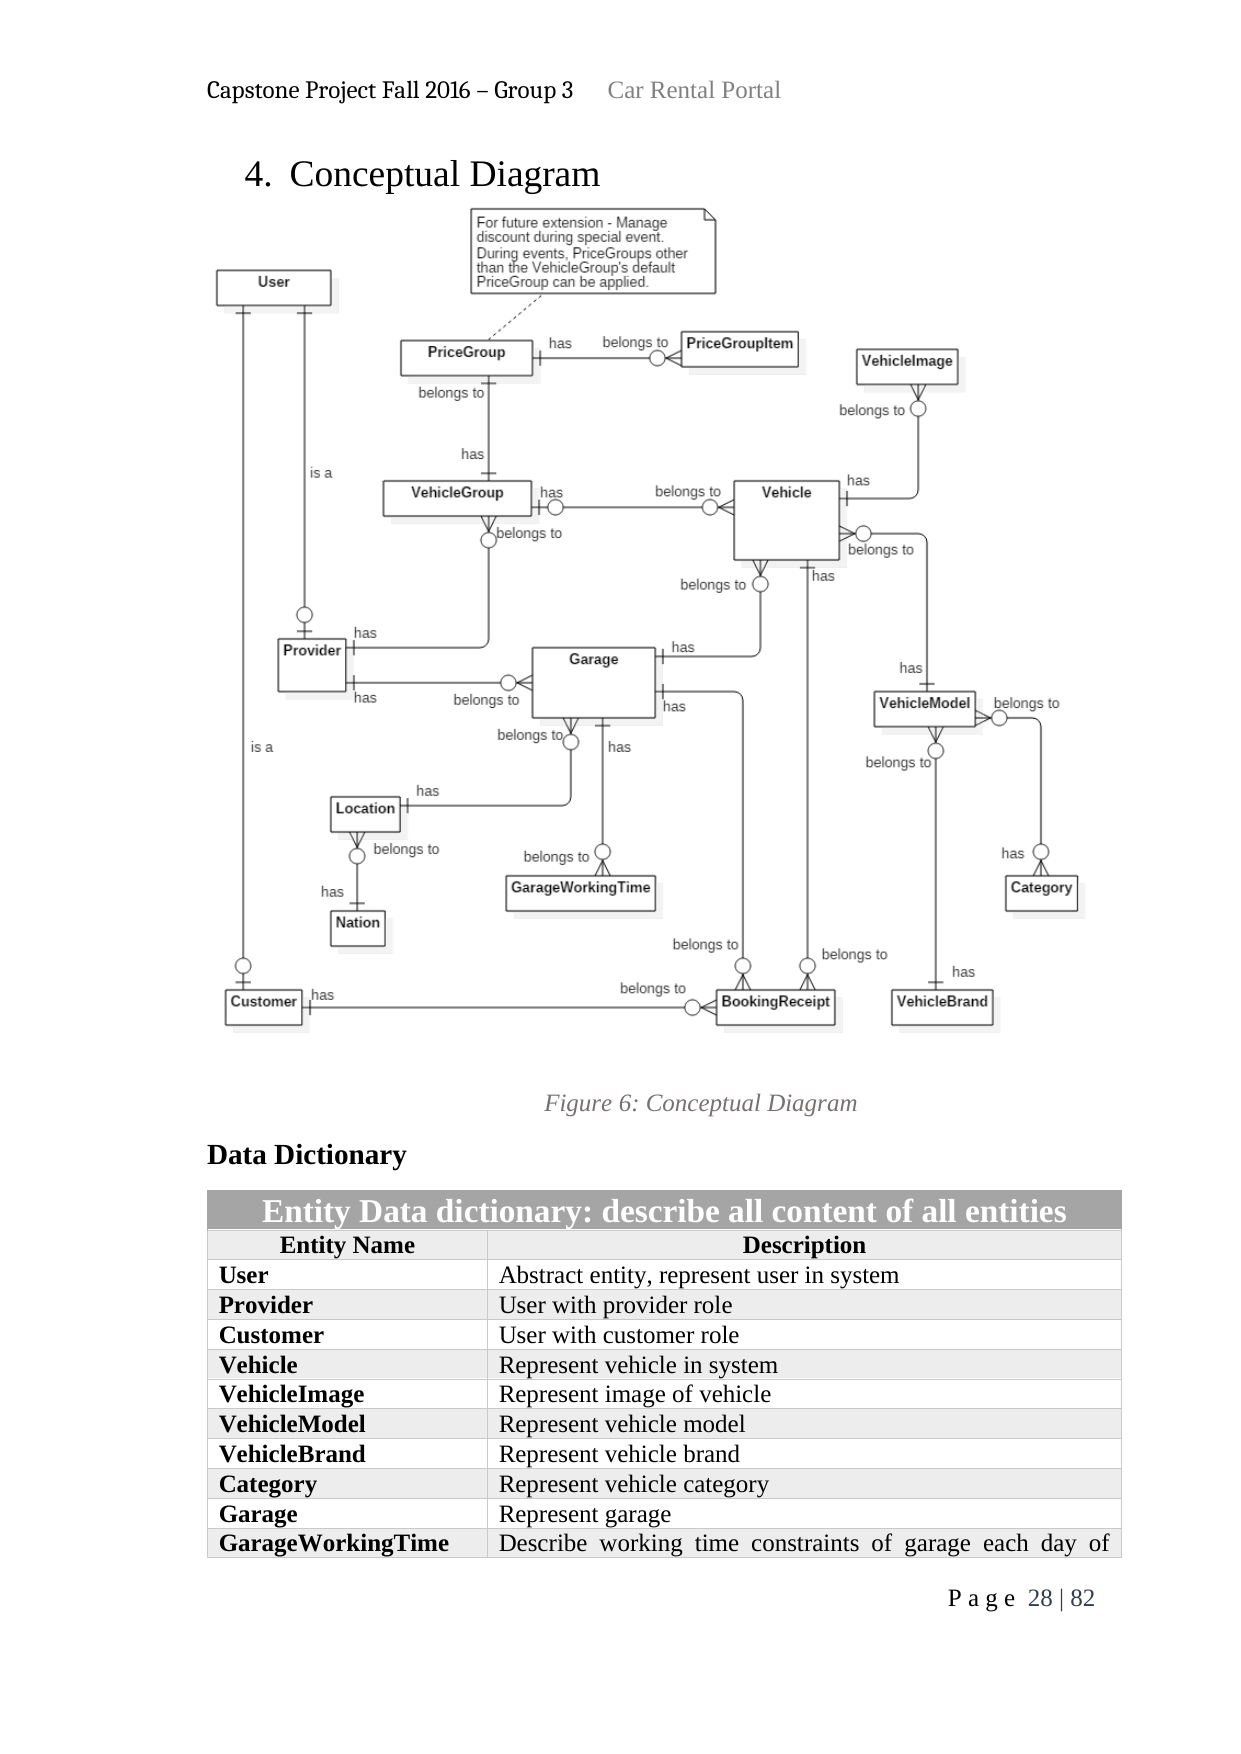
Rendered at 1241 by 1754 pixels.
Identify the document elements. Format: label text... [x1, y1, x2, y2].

table_cell Entity Name [208, 1231, 487, 1259]
table_cell Vehicle [208, 1350, 487, 1378]
table_cell User with customer role [488, 1320, 1121, 1349]
table_cell VehicleImage [208, 1380, 487, 1408]
table_cell VehicleBrand [208, 1439, 487, 1468]
table_cell Abstract entity, represent user in system [488, 1260, 1121, 1289]
table_cell User [208, 1260, 487, 1289]
table_cell Category [208, 1469, 487, 1498]
table_cell User with provider role [488, 1290, 1121, 1319]
table_cell Represent vehicle model [488, 1409, 1121, 1438]
table_cell Provider [208, 1290, 487, 1319]
text Data Dictionary [207, 1137, 1122, 1171]
table_cell Description [488, 1231, 1121, 1259]
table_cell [488, 1529, 1121, 1557]
table_cell Garage [208, 1499, 487, 1527]
table_cell Represent vehicle category [488, 1469, 1121, 1498]
picture [206, 198, 1121, 1069]
table_header Entity Data dictionary: describe all content of all entities [208, 1191, 1121, 1229]
subtitle Conceptual Diagram [244, 152, 1122, 195]
table_cell GarageWorkingTime [208, 1529, 487, 1557]
table_cell Represent garage [488, 1499, 1121, 1527]
table_cell Customer [208, 1320, 487, 1349]
table_cell Represent image of vehicle [488, 1380, 1121, 1408]
table_cell VehicleModel [208, 1409, 487, 1438]
table_cell Represent vehicle brand [488, 1439, 1121, 1468]
table_cell Represent vehicle in system [488, 1350, 1121, 1378]
